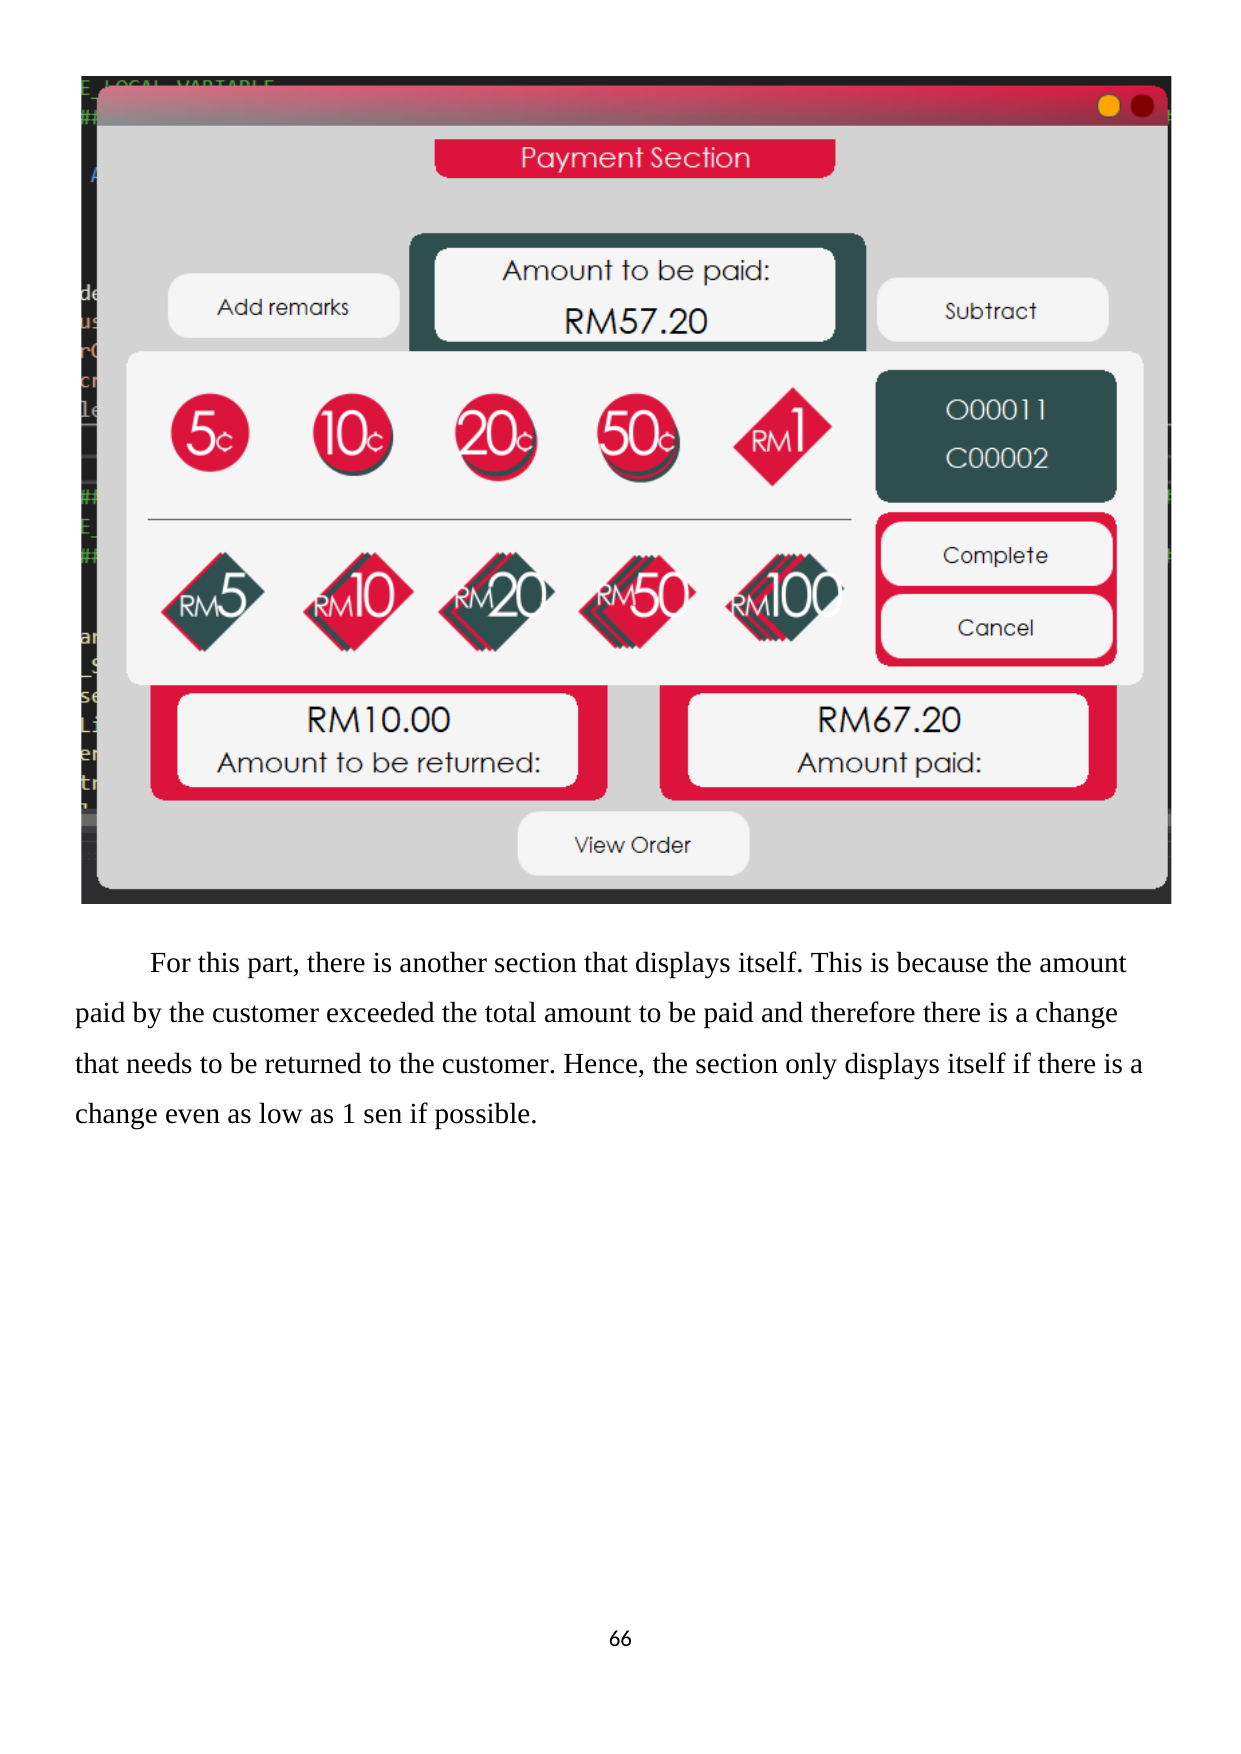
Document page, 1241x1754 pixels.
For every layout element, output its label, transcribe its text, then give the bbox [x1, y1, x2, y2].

picture [81, 76, 1172, 904]
text For this part, there is another section that displays itself. This is because the amount paid by the customer exceeded the total amount to be paid and therefore there is a change that needs to be returned to the customer. Hence, the section only displays itself if there is a change even as low as 1 sen if possible. [75, 945, 1165, 1130]
